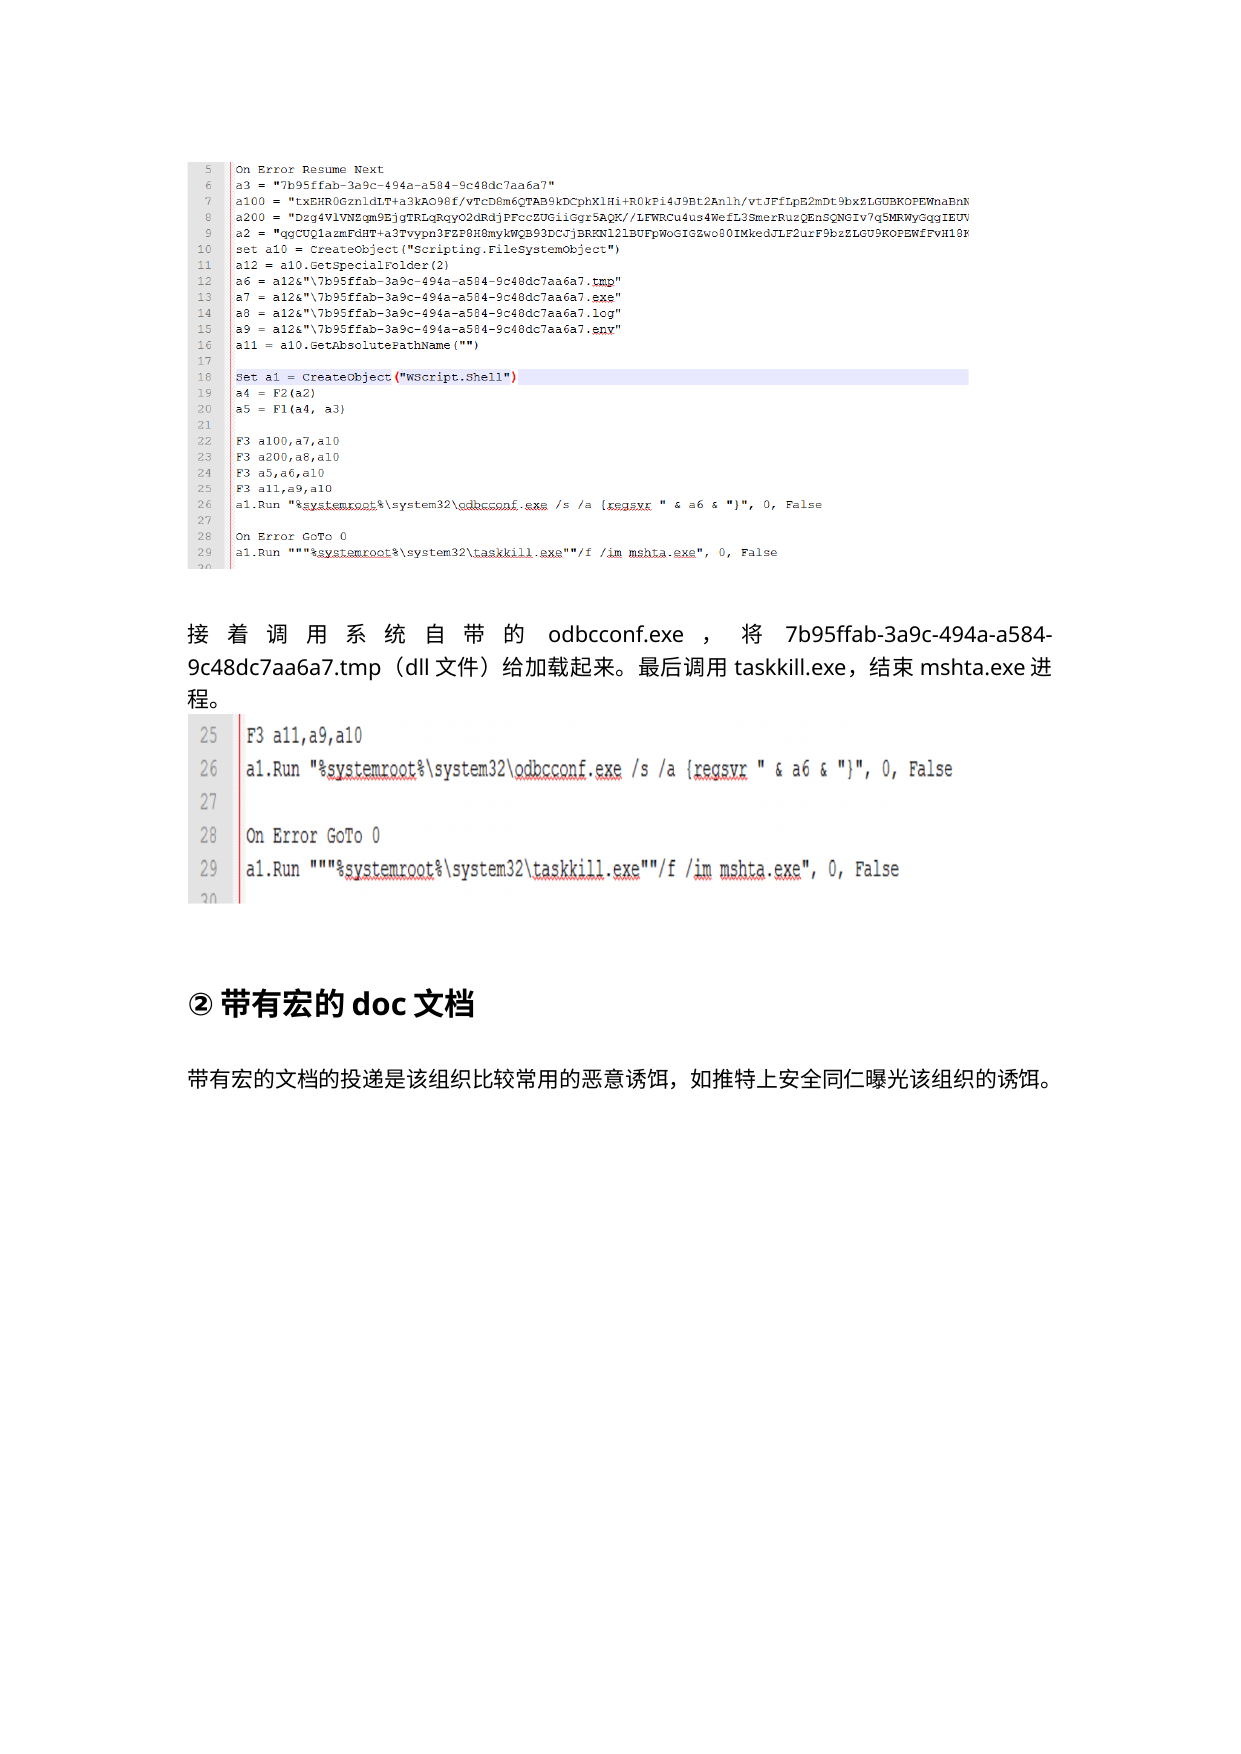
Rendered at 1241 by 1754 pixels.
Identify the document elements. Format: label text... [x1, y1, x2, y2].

picture [187, 162, 969, 569]
text 接着调用系统自带的odbcconf.exe，将7b95ffab-3a9c-494a-a584-9c48dc7aa6a7.tmp（dll文件）给加载起来。最后调用taskkill.exe，结束mshta.exe进程。 [187, 617, 1053, 714]
subtitle ②带有宏的doc文档 [187, 969, 1053, 1034]
picture [187, 714, 969, 934]
text 带有宏的文档的投递是该组织比较常用的恶意诱饵，如推特上安全同仁曝光该组织的诱饵。 [187, 1061, 1053, 1094]
